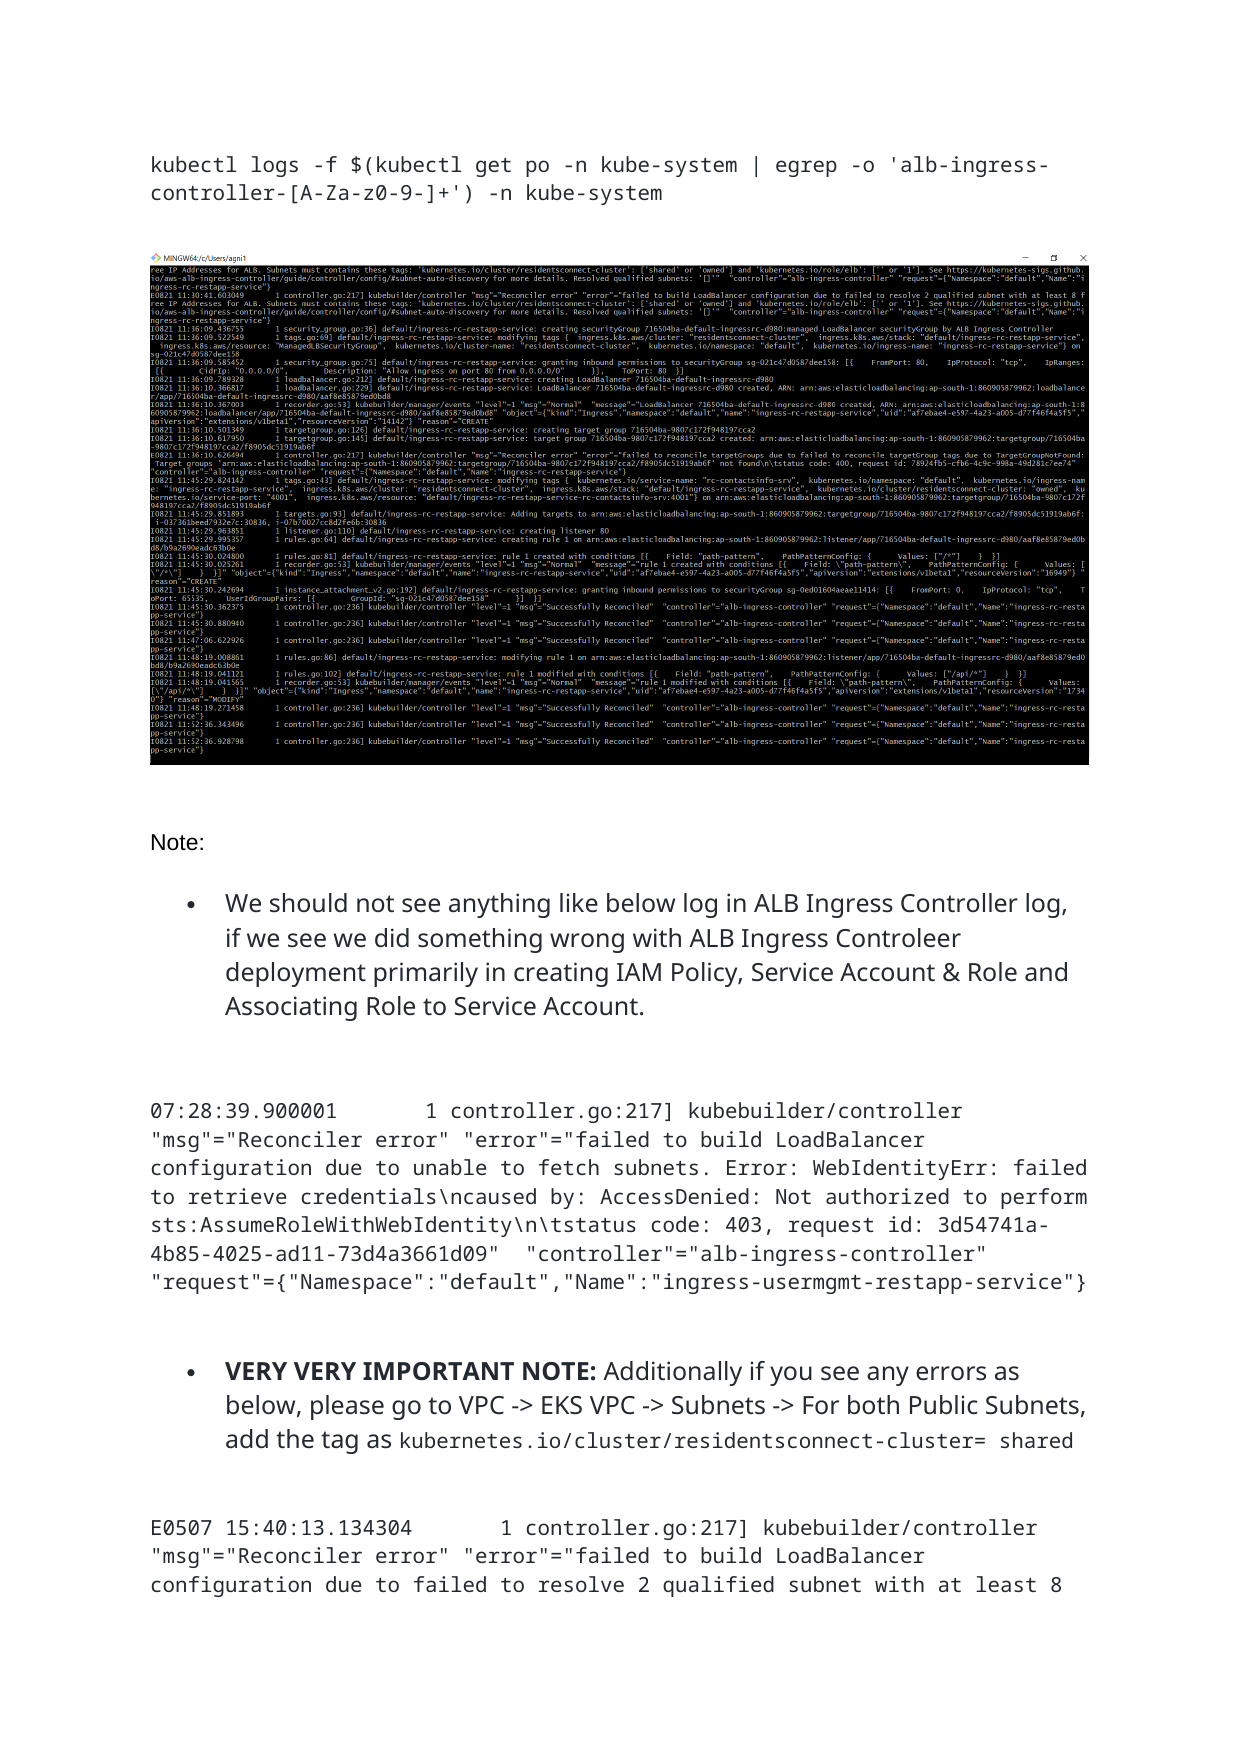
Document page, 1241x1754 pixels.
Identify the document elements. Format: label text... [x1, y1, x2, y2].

list VERY VERY IMPORTANT NOTE: Additionally if you see any errors as below, please go to VPC -> EKS VPC -> Subnets -> For both Public Subnets, add the tag as kubernetes.io/cluster/residentsconnect-cluster= shared [187, 1353, 1090, 1456]
text 07:28:39.900001 1 controller.go:217] kubebuilder/controller "msg"="Reconciler error" "error"="failed to build LoadBalancer configuration due to unable to fetch subnets. Error: WebIdentityErr: failed to retrieve credentials\ncaused by: AccessDenied: Not authorized to perform sts:AssumeRoleWithWebIdentity\n\tstatus code: 403, request id: 3d54741a-4b85-4025-ad11-73d4a3661d09" "controller"="alb-ingress-controller" "request"={"Namespace":"default","Name":"ingress-usermgmt-restapp-service"} [150, 1097, 1090, 1296]
text Note: [150, 828, 1090, 855]
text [150, 1513, 1090, 1598]
list We should not see anything like below log in ALB Ingress Controller log, if we see we did something wrong with ALB Ingress Controleer deployment primarily in creating IAM Policy, Service Account & Role and Associating Role to Service Account. [187, 886, 1090, 1022]
picture [150, 252, 1091, 765]
text kubectl logs -f $(kubectl get po -n kube-system | egrep -o 'alb-ingress-controller-[A-Za-z0-9-]+') -n kube-system [150, 150, 1090, 207]
